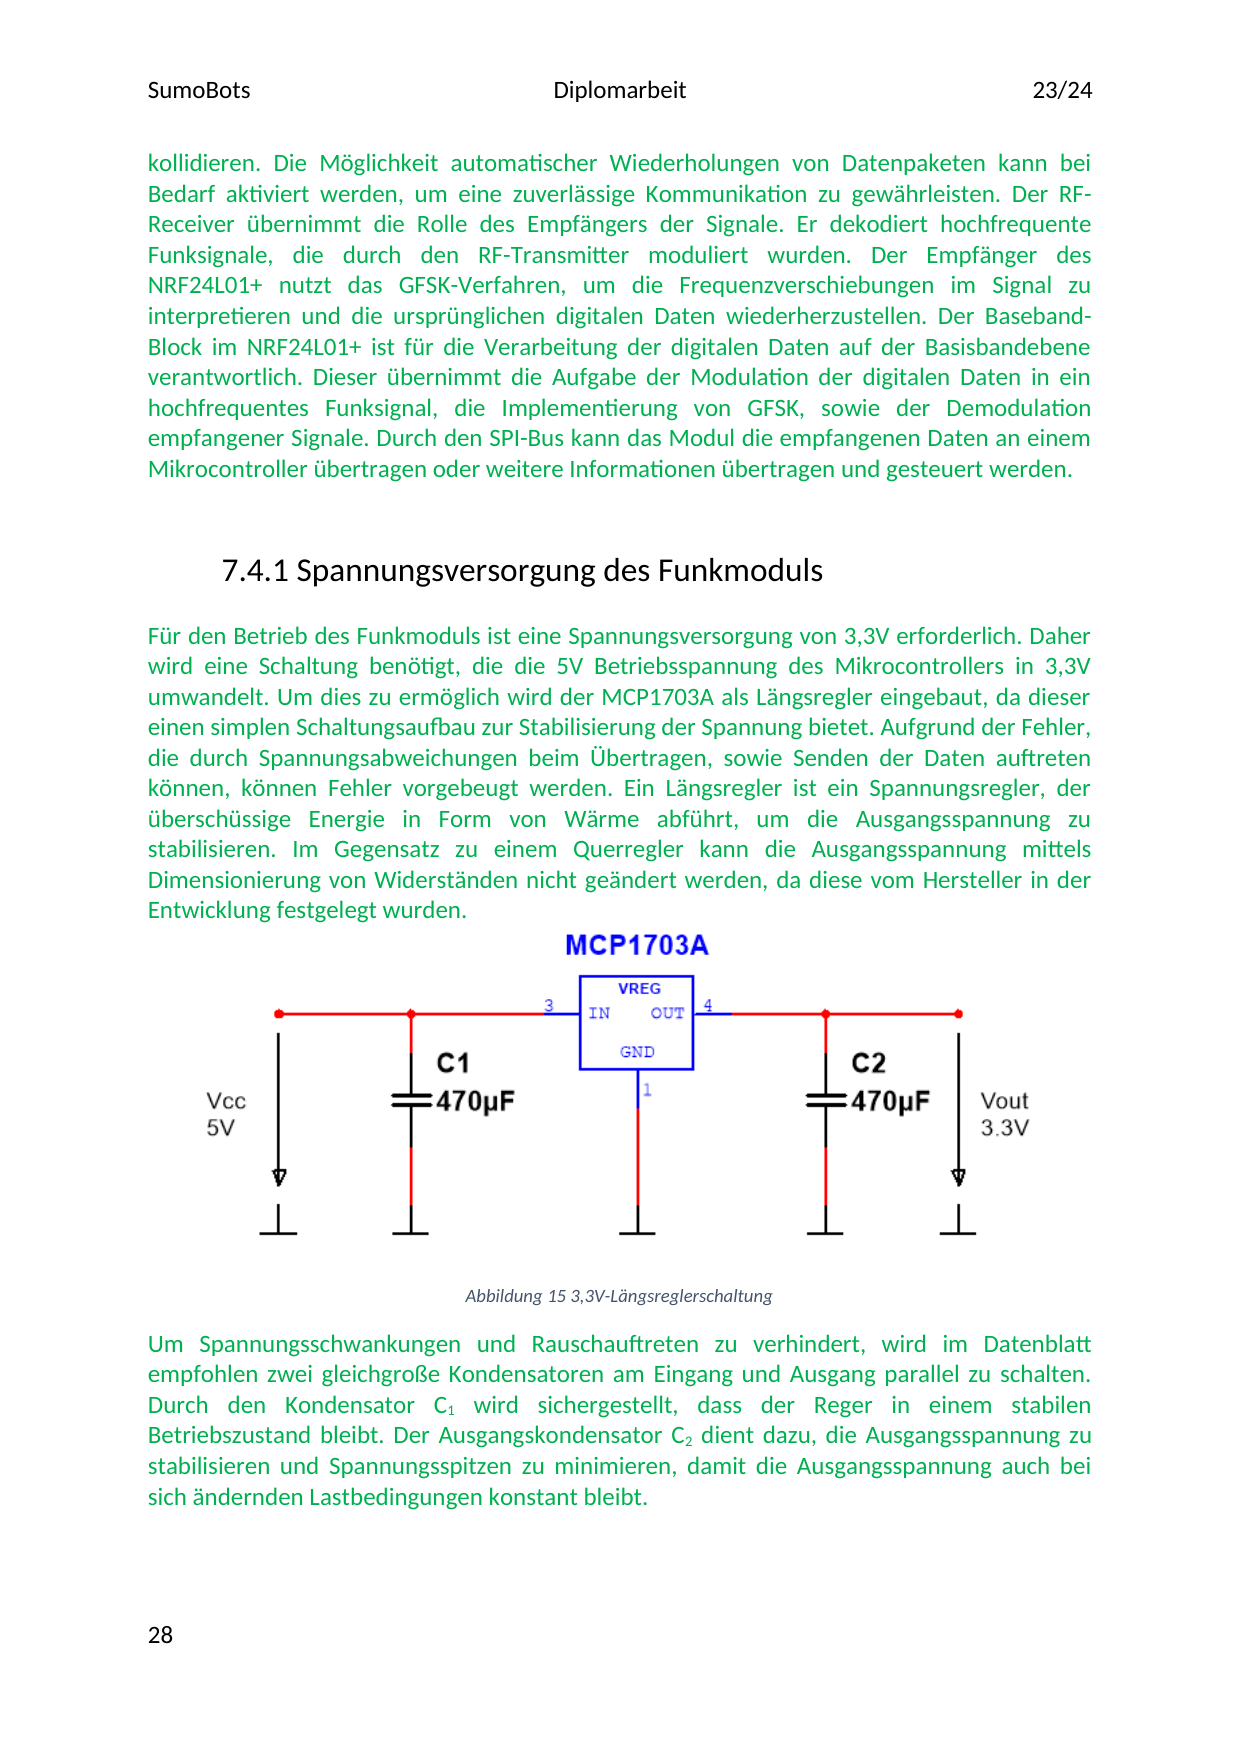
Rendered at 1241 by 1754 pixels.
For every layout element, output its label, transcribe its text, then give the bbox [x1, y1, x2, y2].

picture [147, 925, 1093, 1285]
subtitle Spannungsversorgung des Funkmoduls [221, 548, 1093, 589]
text Abbildung 15 3,3V-Längsreglerschaltung [148, 1285, 1093, 1307]
text Für den Betrieb des Funkmoduls ist eine Spannungsversorgung von 3,3V erforderlich. Daher wird eine Schaltung benötigt, die die 5V Betriebsspannung des Mikrocontrollers in 3,3V umwandelt. Um dies zu ermöglich wird der MCP1703A als Längsregler eingebaut, da dieser einen simplen Schaltungsaufbau zur Stabilisierung der Spannung bietet. Aufgrund der Fehler, die durch Spannungsabweichungen beim Übertragen, sowie Senden der Daten auftreten können, können Fehler vorgebeugt werden. Ein Längsregler ist ein Spannungsregler, der überschüssige Energie in Form von Wärme abführt, um die Ausgangsspannung zu stabilisieren. Im Gegensatz zu einem Querregler kann die Ausgangsspannung mittels Dimensionierung von Widerständen nicht geändert werden, da diese vom Hersteller in der Entwicklung festgelegt wurden. [148, 620, 1093, 925]
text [148, 148, 1093, 483]
text Um Spannungsschwankungen und Rauschauftreten zu verhindert, wird im Datenblatt empfohlen zwei gleichgroße Kondensatoren am Eingang und Ausgang parallel zu schalten. Durch den Kondensator C1 wird sichergestellt, dass der Reger in einem stabilen Betriebszustand bleibt. Der Ausgangskondensator C2 dient dazu, die Ausgangsspannung zu stabilisieren und Spannungsspitzen zu minimieren, damit die Ausgangsspannung auch bei sich ändernden Lastbedingungen konstant bleibt. [148, 1328, 1093, 1511]
